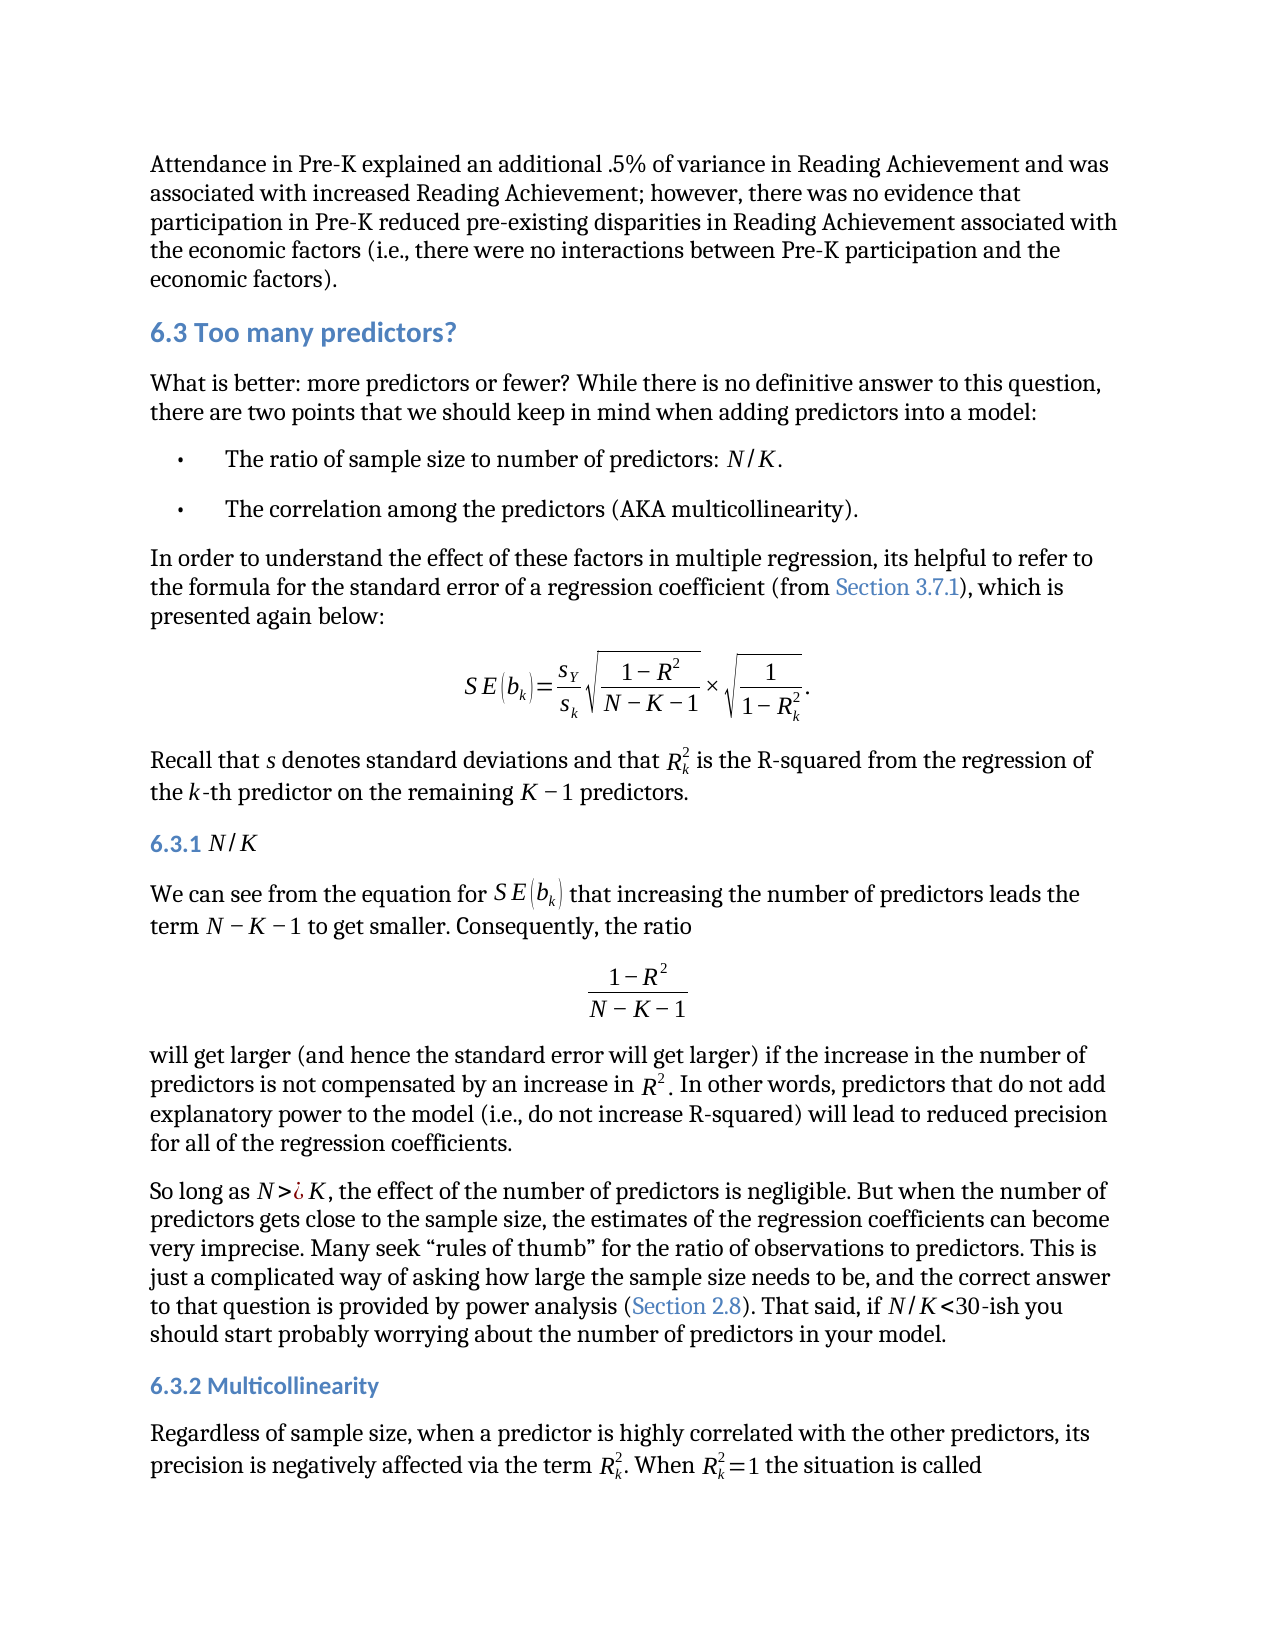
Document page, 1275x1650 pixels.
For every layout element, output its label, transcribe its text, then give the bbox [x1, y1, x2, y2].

list The correlation among the predictors (AKA multicollinearity). [175, 495, 1125, 523]
text Recall that denotes standard deviations and that is the R-squared from the regression of the -th predictor on the remaining predictors. [150, 743, 1125, 807]
subtitle 6.3.2 Multicollinearity [150, 1370, 1125, 1401]
text will get larger (and hence the standard error will get larger) if the increase in the number of predictors is not compensated by an increase in In other words, predictors that do not add explanatory power to the model (i.e., do not increase R-squared) will lead to reduced precision for all of the regression coefficients. [150, 1041, 1125, 1158]
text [150, 1419, 1125, 1483]
text So long as , the effect of the number of predictors is negligible. But when the number of predictors gets close to the sample size, the estimates of the regression coefficients can become very imprecise. Many seek “rules of thumb” for the ratio of observations to predictors. This is just a complicated way of asking how large the sample size needs to be, and the correct answer to that question is provided by power analysis (Section 2.8). That said, if -ish you should start probably worrying about the number of predictors in your model. [150, 1177, 1125, 1349]
subtitle 6.3.1 [150, 828, 1125, 858]
subtitle 6.3 Too many predictors? [150, 314, 1125, 350]
list The ratio of sample size to number of predictors: . [175, 445, 1125, 474]
text In order to understand the effect of these factors in multiple regression, its helpful to refer to the formula for the standard error of a regression coefficient (from Section 3.7.1), which is presented again below: [150, 544, 1125, 631]
text We can see from the equation for that increasing the number of predictors leads the term to get smaller. Consequently, the ratio [150, 877, 1125, 941]
text What is better: more predictors or fewer? While there is no definitive answer to this question, there are two points that we should keep in mind when adding predictors into a model: [150, 369, 1125, 426]
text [150, 150, 1125, 294]
